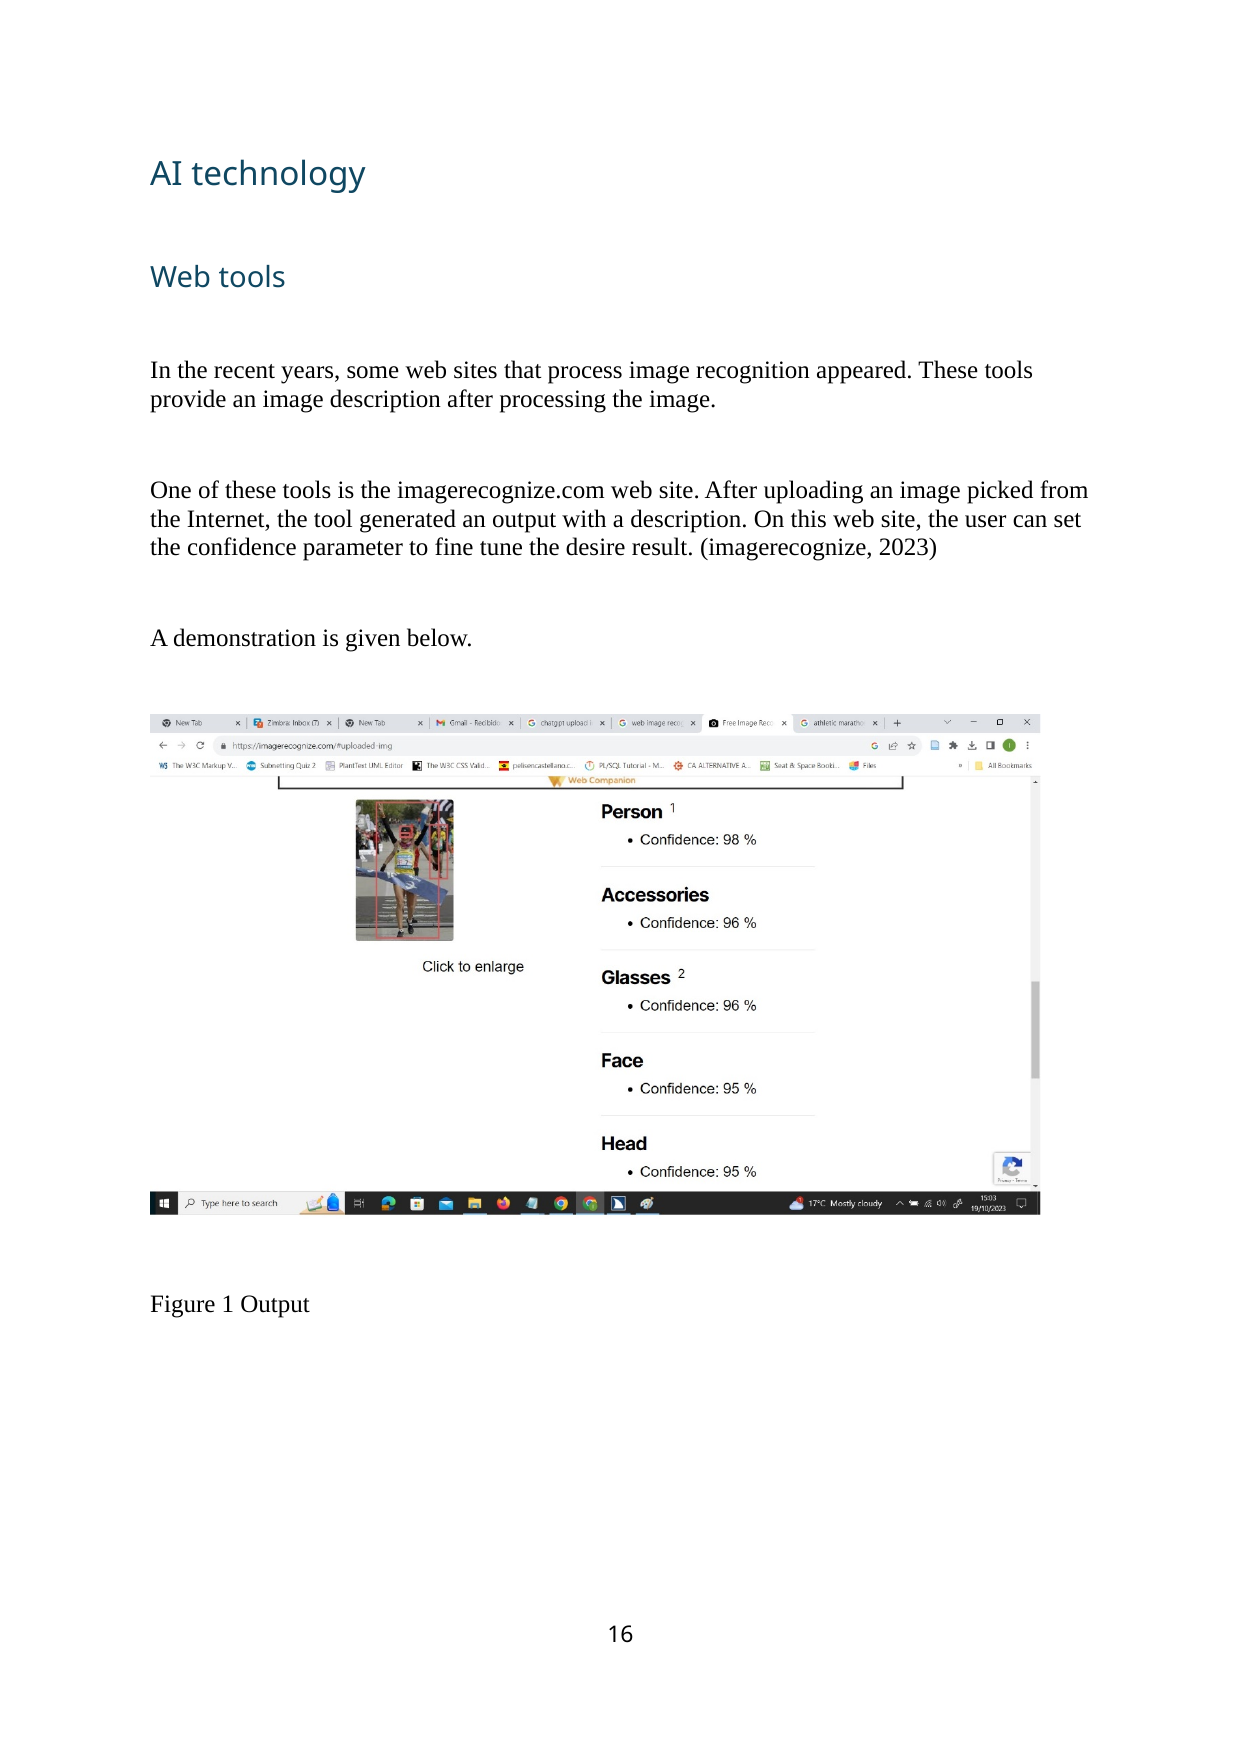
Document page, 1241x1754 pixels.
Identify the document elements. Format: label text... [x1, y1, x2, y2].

subtitle Web tools [150, 256, 1090, 296]
text A demonstration is given below. [150, 623, 1090, 652]
text One of these tools is the imagerecognize.com web site. After uploading an image picked from the Internet, the tool generated an output with a description. On this web site, the user can set the confidence parameter to fine tune the desire result. [150, 475, 1090, 561]
picture [150, 714, 1091, 1273]
text Figure 1 Output [150, 1289, 1090, 1318]
subtitle AI technology [150, 150, 1090, 195]
text In the recent years, some web sites that process image recognition appeared. These tools provide an image description after processing the image. [150, 355, 1090, 413]
